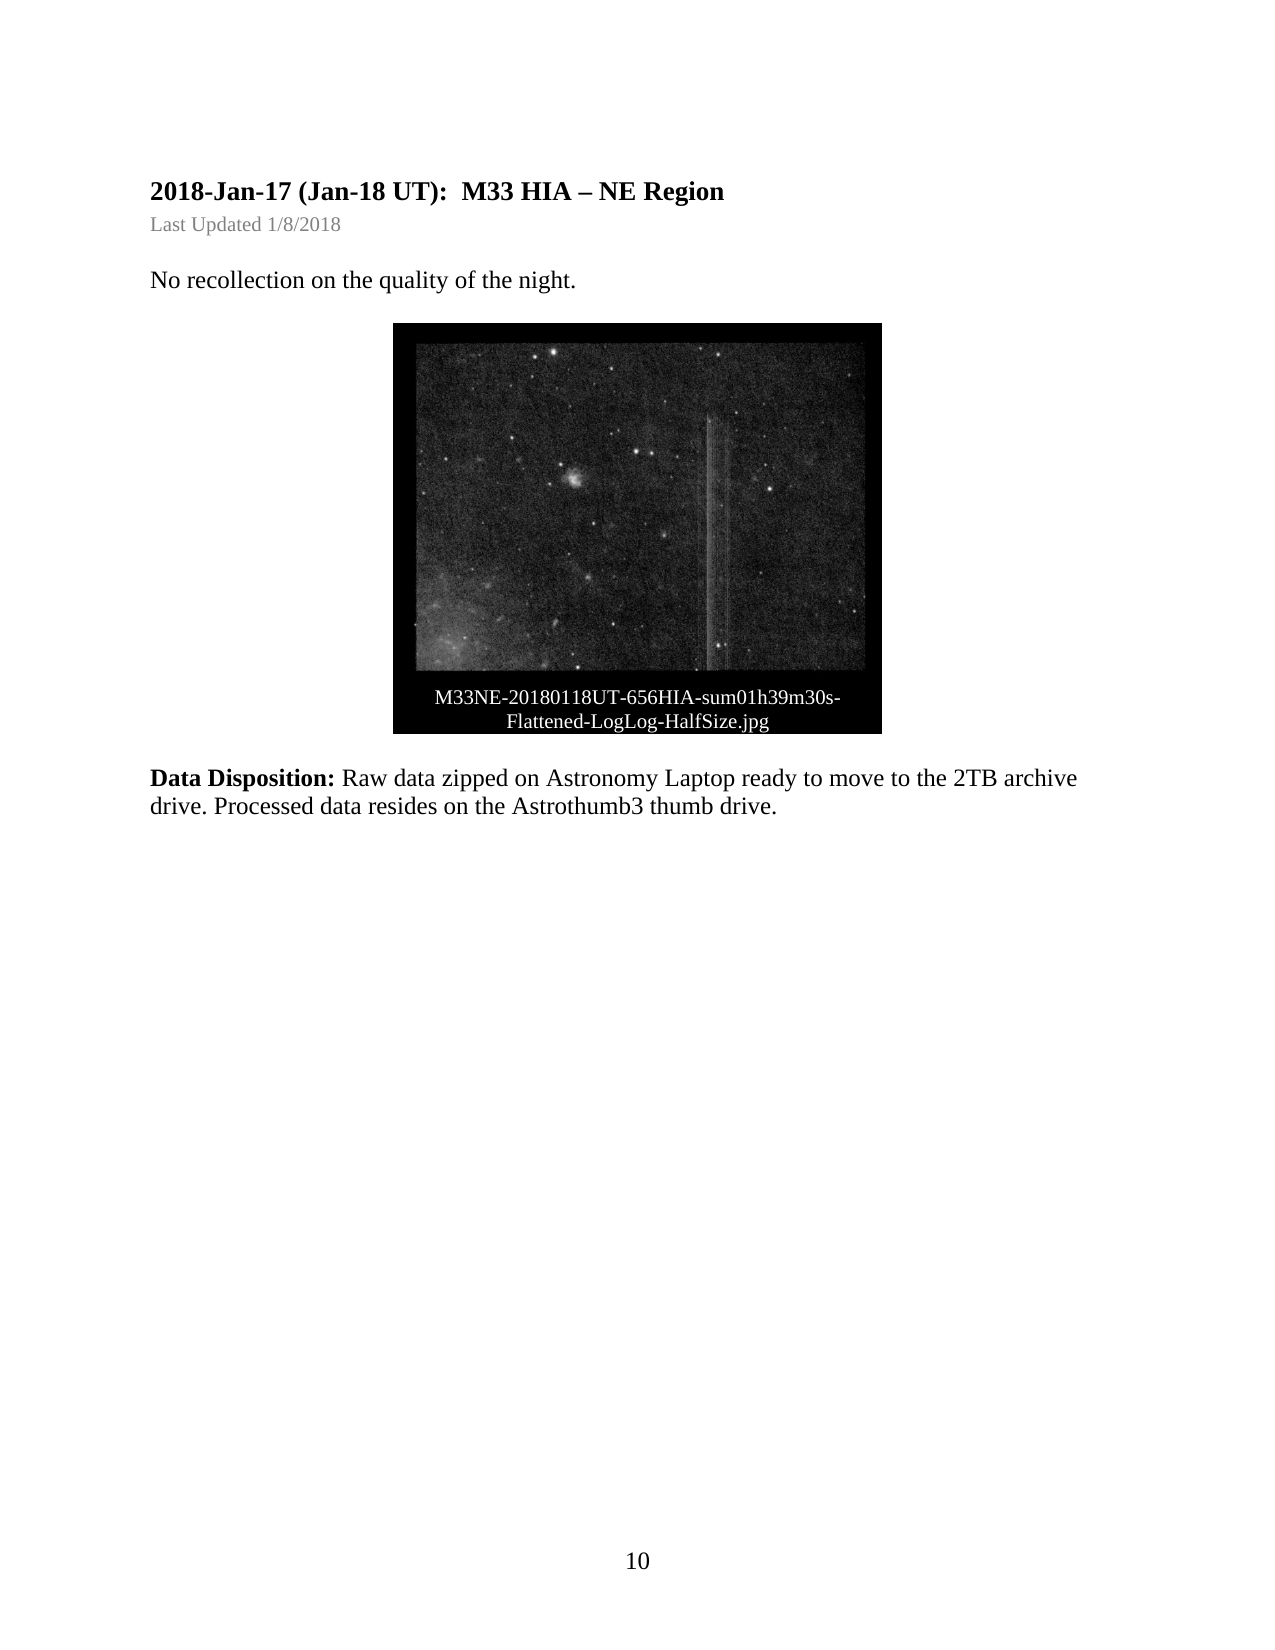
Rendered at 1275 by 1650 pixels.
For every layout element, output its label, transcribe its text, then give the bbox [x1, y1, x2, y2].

picture [397, 323, 878, 684]
text No recollection on the quality of the night. [150, 265, 1125, 294]
table_cell M33NE-20180118UT-656HIA-sum01h39m30s-Flattened-LogLog-HalfSize.jpg [394, 685, 881, 733]
subtitle 2018-Jan-17 (Jan-18 UT): M33 HIA – NE Region [150, 175, 1125, 206]
text Last Updated 1/8/2018 [150, 212, 1125, 236]
text Data Disposition: Raw data zipped on Astronomy Laptop ready to move to the 2TB archive drive. Processed data resides on the Astrothumb3 thumb drive. [150, 763, 1125, 820]
